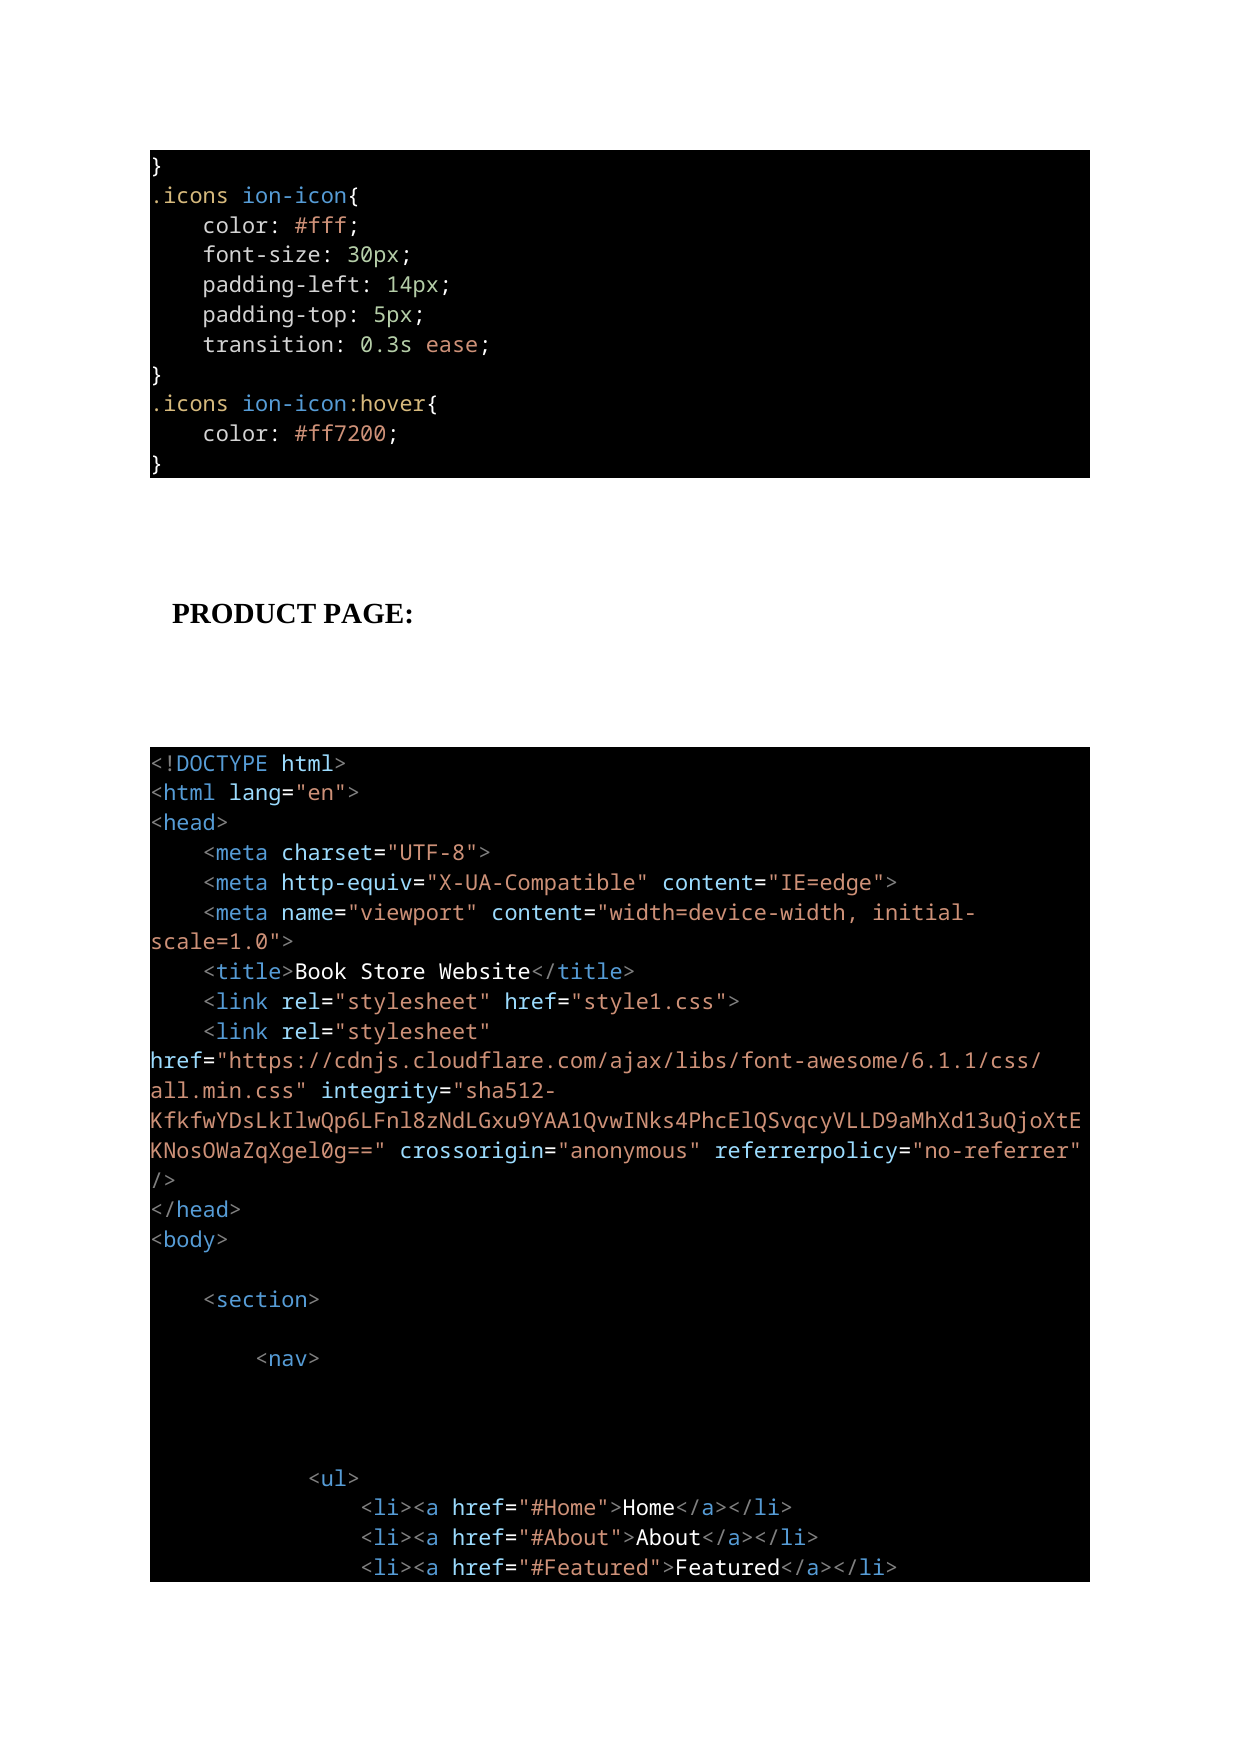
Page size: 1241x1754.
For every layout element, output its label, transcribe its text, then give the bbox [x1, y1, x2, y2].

text transition: 0.3s ease; [150, 329, 1090, 358]
text color: #ff7200; [150, 418, 1090, 448]
text font-size: 30px; [150, 239, 1090, 269]
text <nav> [150, 1343, 1090, 1373]
text PRODUCT PAGE: [150, 596, 972, 629]
text <li><a href="#Home">Home</a></li> [150, 1492, 1090, 1522]
text <meta charset="UTF-8"> [150, 837, 1090, 867]
text <li><a href="#Featured">Featured</a></li> [150, 1552, 1090, 1582]
text } [150, 358, 1090, 388]
text <link rel="stylesheet" href="https://cdnjs.cloudflare.com/ajax/libs/font-awesome/6.1.1/css/all.min.css" integrity="sha512-KfkfwYDsLkIlwQp6LFnl8zNdLGxu9YAA1QvwINks4PhcElQSvqcyVLLD9aMhXd13uQjoXtEKNosOWaZqXgel0g==" crossorigin="anonymous" referrerpolicy="no-referrer" /> [150, 1016, 1090, 1194]
text <ul> [150, 1462, 1090, 1492]
text .icons ion-icon:hover{ [150, 388, 1090, 418]
text .icons ion-icon{ [150, 180, 1090, 209]
text <body> [150, 1224, 1090, 1254]
text <head> [150, 807, 1090, 837]
text <html lang="en"> [150, 777, 1090, 807]
text <li><a href="#About">About</a></li> [150, 1522, 1090, 1552]
text <title>Book Store Website</title> [150, 956, 1090, 986]
text } [150, 448, 1090, 478]
text <!DOCTYPE html> [150, 747, 1090, 777]
text </head> [150, 1194, 1090, 1224]
text <link rel="stylesheet" href="style1.css"> [150, 986, 1090, 1016]
text <meta http-equiv="X-UA-Compatible" content="IE=edge"> [150, 867, 1090, 896]
text padding-top: 5px; [150, 299, 1090, 329]
text <section> [150, 1284, 1090, 1313]
text <meta name="viewport" content="width=device-width, initial-scale=1.0"> [150, 896, 1090, 956]
text color: #fff; [150, 209, 1090, 239]
text } [150, 150, 1090, 180]
text padding-left: 14px; [150, 269, 1090, 299]
